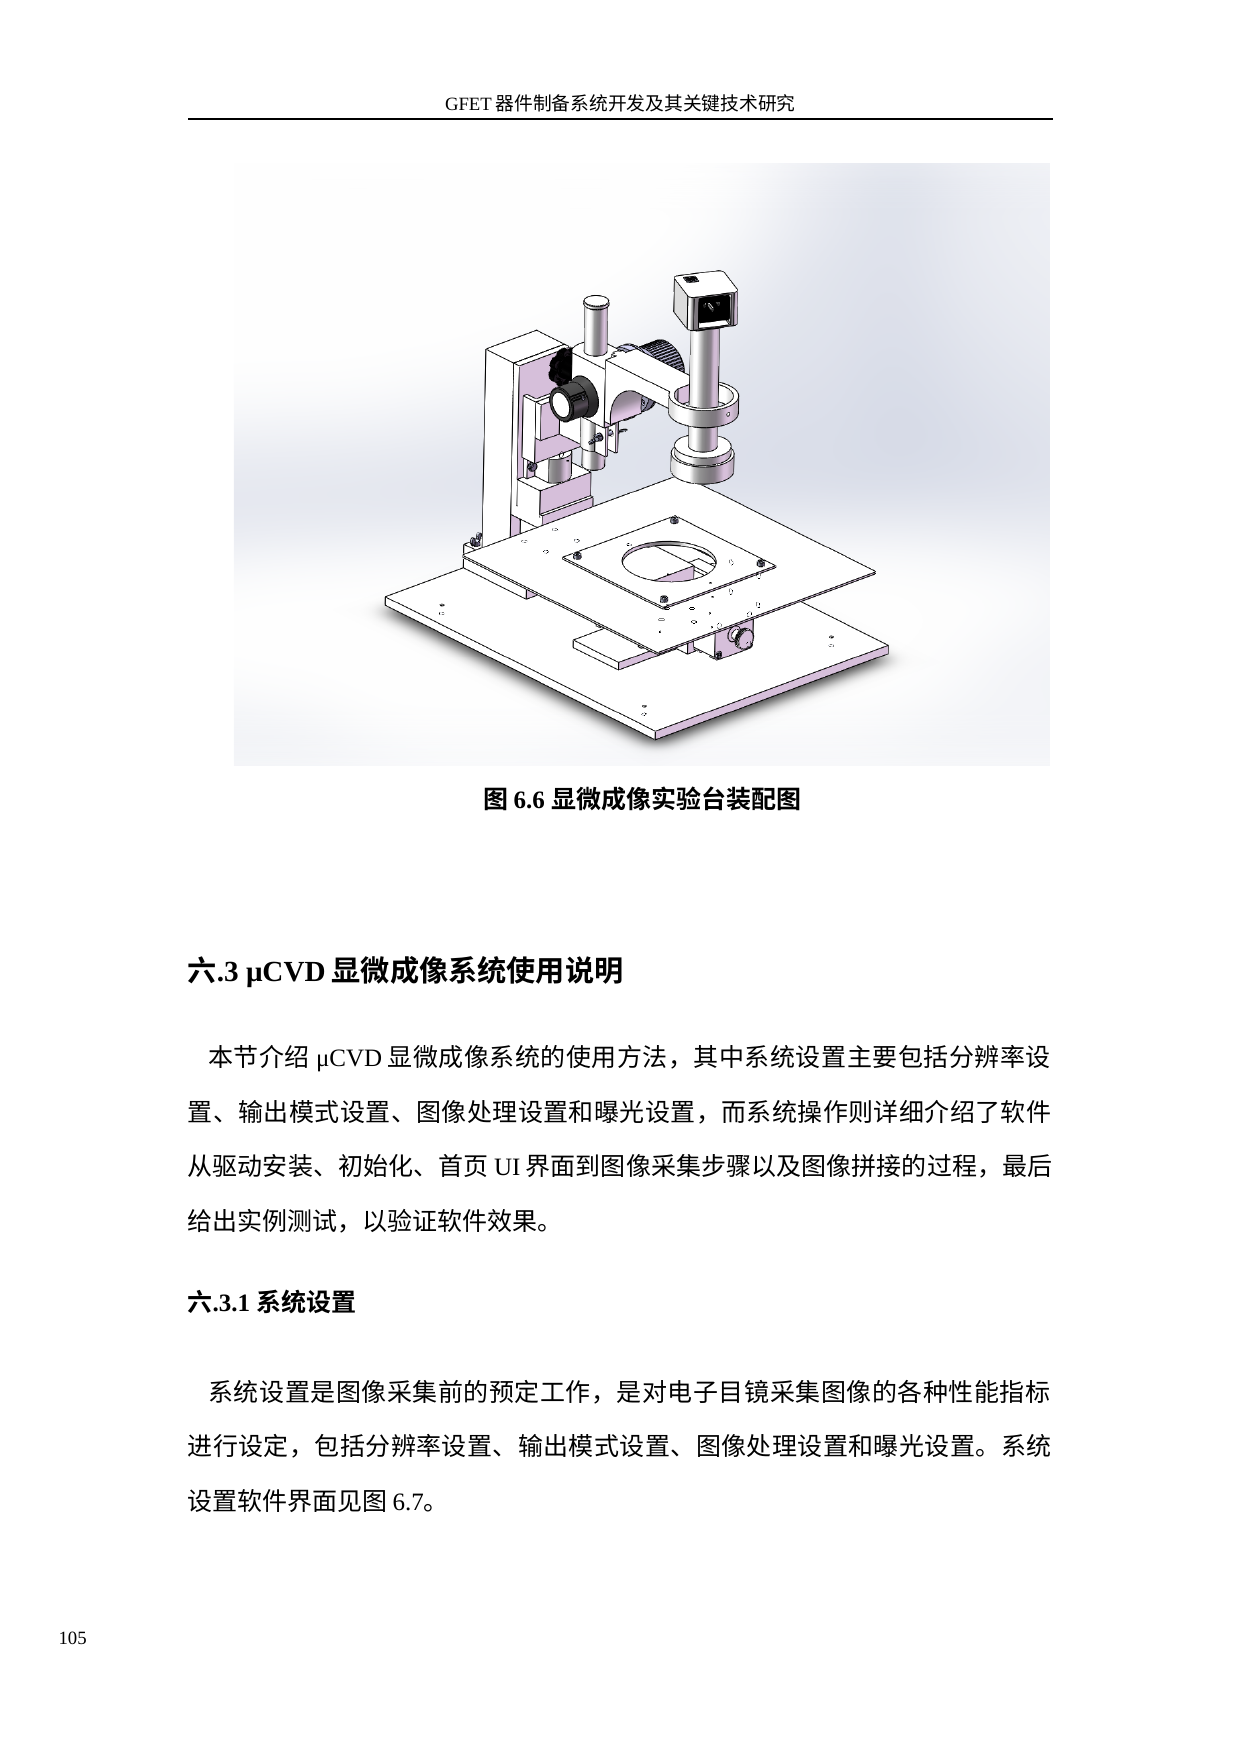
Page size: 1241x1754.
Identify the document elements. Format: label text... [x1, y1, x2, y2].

text 图6.6 显微成像实验台装配图 [187, 779, 1053, 816]
subtitle μCVD显微成像系统使用说明 [187, 947, 1053, 989]
text 系统设置是图像采集前的预定工作，是对电子目镜采集图像的各种性能指标进行设定，包括分辨率设置、输出模式设置、图像处理设置和曝光设置。系统设置软件界面见图6.7。 [187, 1372, 1053, 1517]
text 本节介绍μCVD显微成像系统的使用方法，其中系统设置主要包括分辨率设置、输出模式设置、图像处理设置和曝光设置，而系统操作则详细介绍了软件从驱动安装、初始化、首页UI界面到图像采集步骤以及图像拼接的过程，最后给出实例测试，以验证软件效果。 [187, 1038, 1053, 1237]
subtitle 系统设置 [187, 1282, 1053, 1319]
picture [233, 163, 1050, 766]
